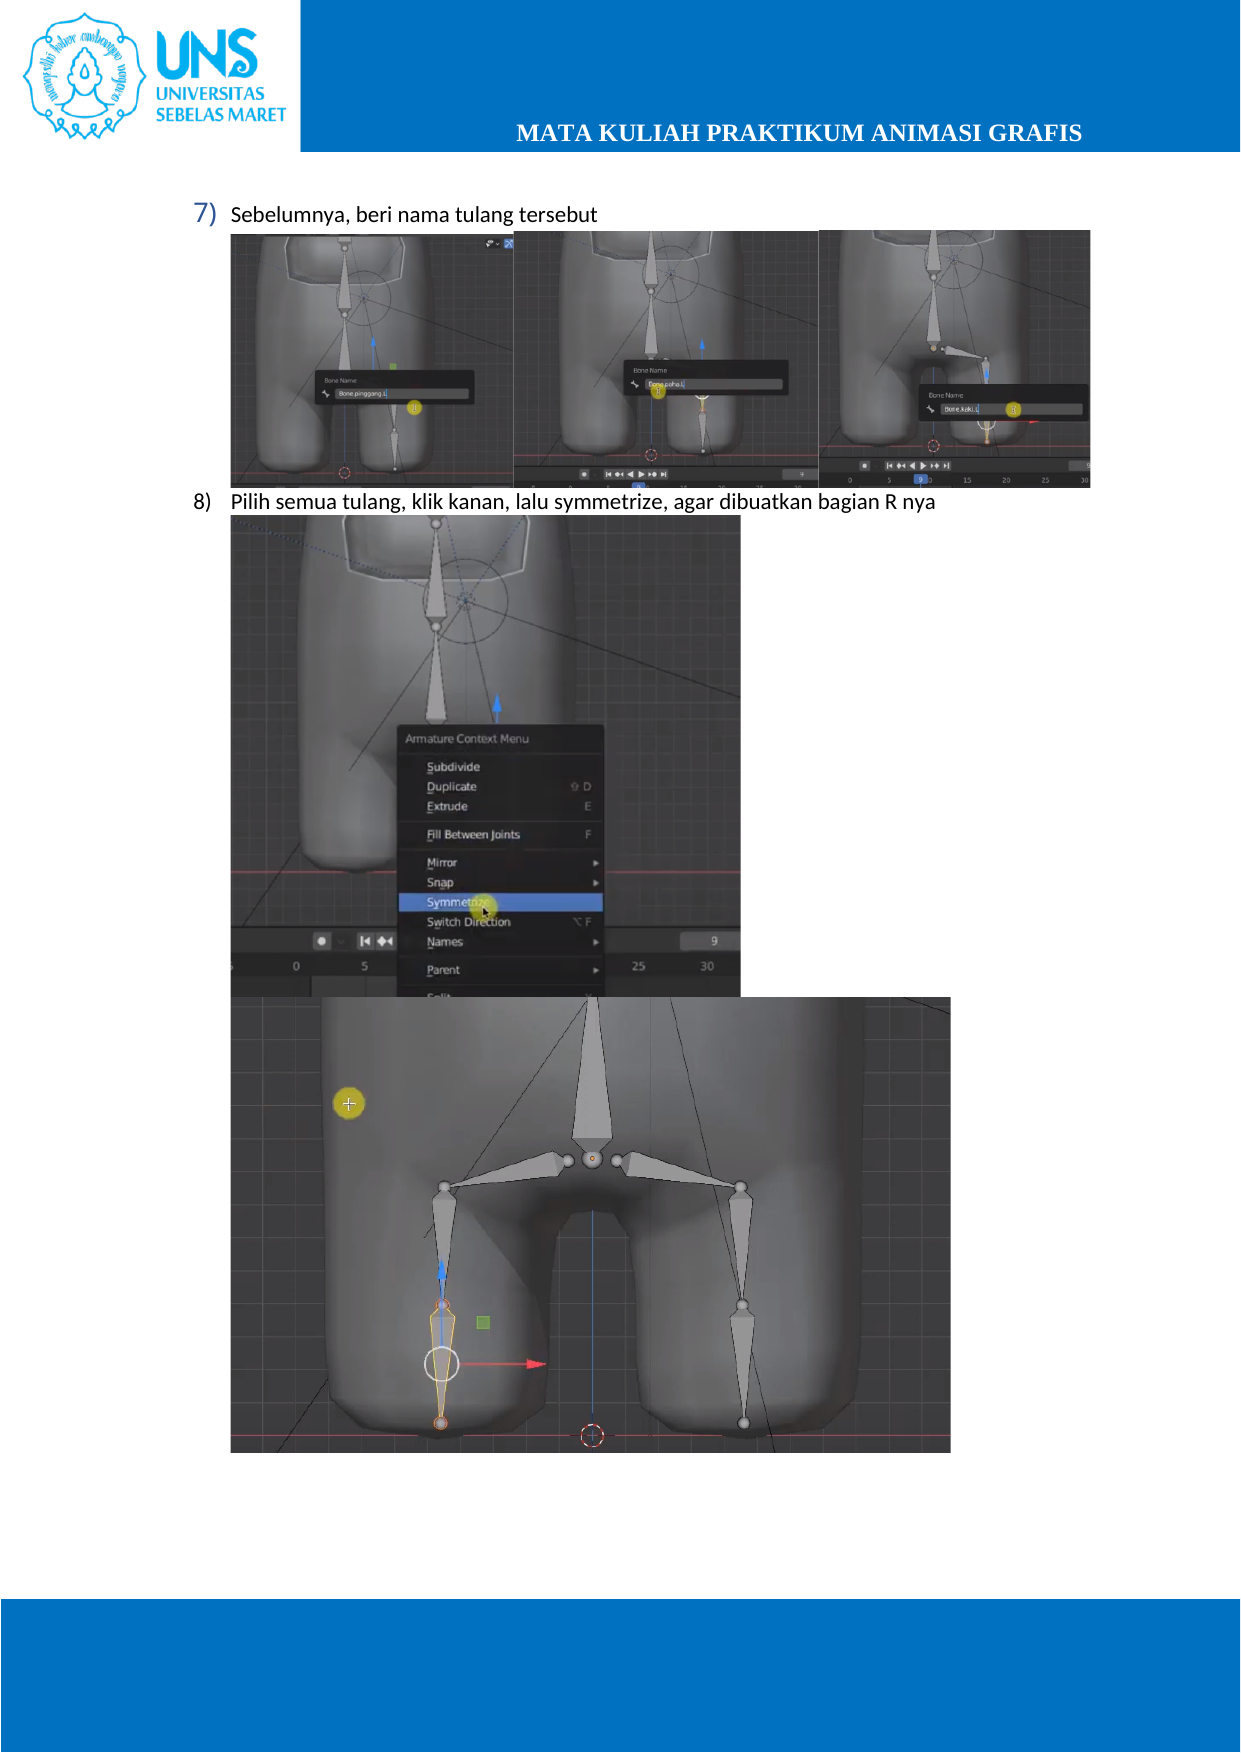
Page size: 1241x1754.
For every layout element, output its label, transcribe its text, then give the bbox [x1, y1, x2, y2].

picture [230, 515, 951, 1453]
list Pilih semua tulang, klik kanan, lalu symmetrize, agar dibuatkan bagian R nya [193, 487, 1122, 515]
list Sebelumnya, beri nama tulang tersebut [193, 193, 1122, 230]
picture [22, 0, 1240, 152]
picture [230, 230, 1091, 488]
